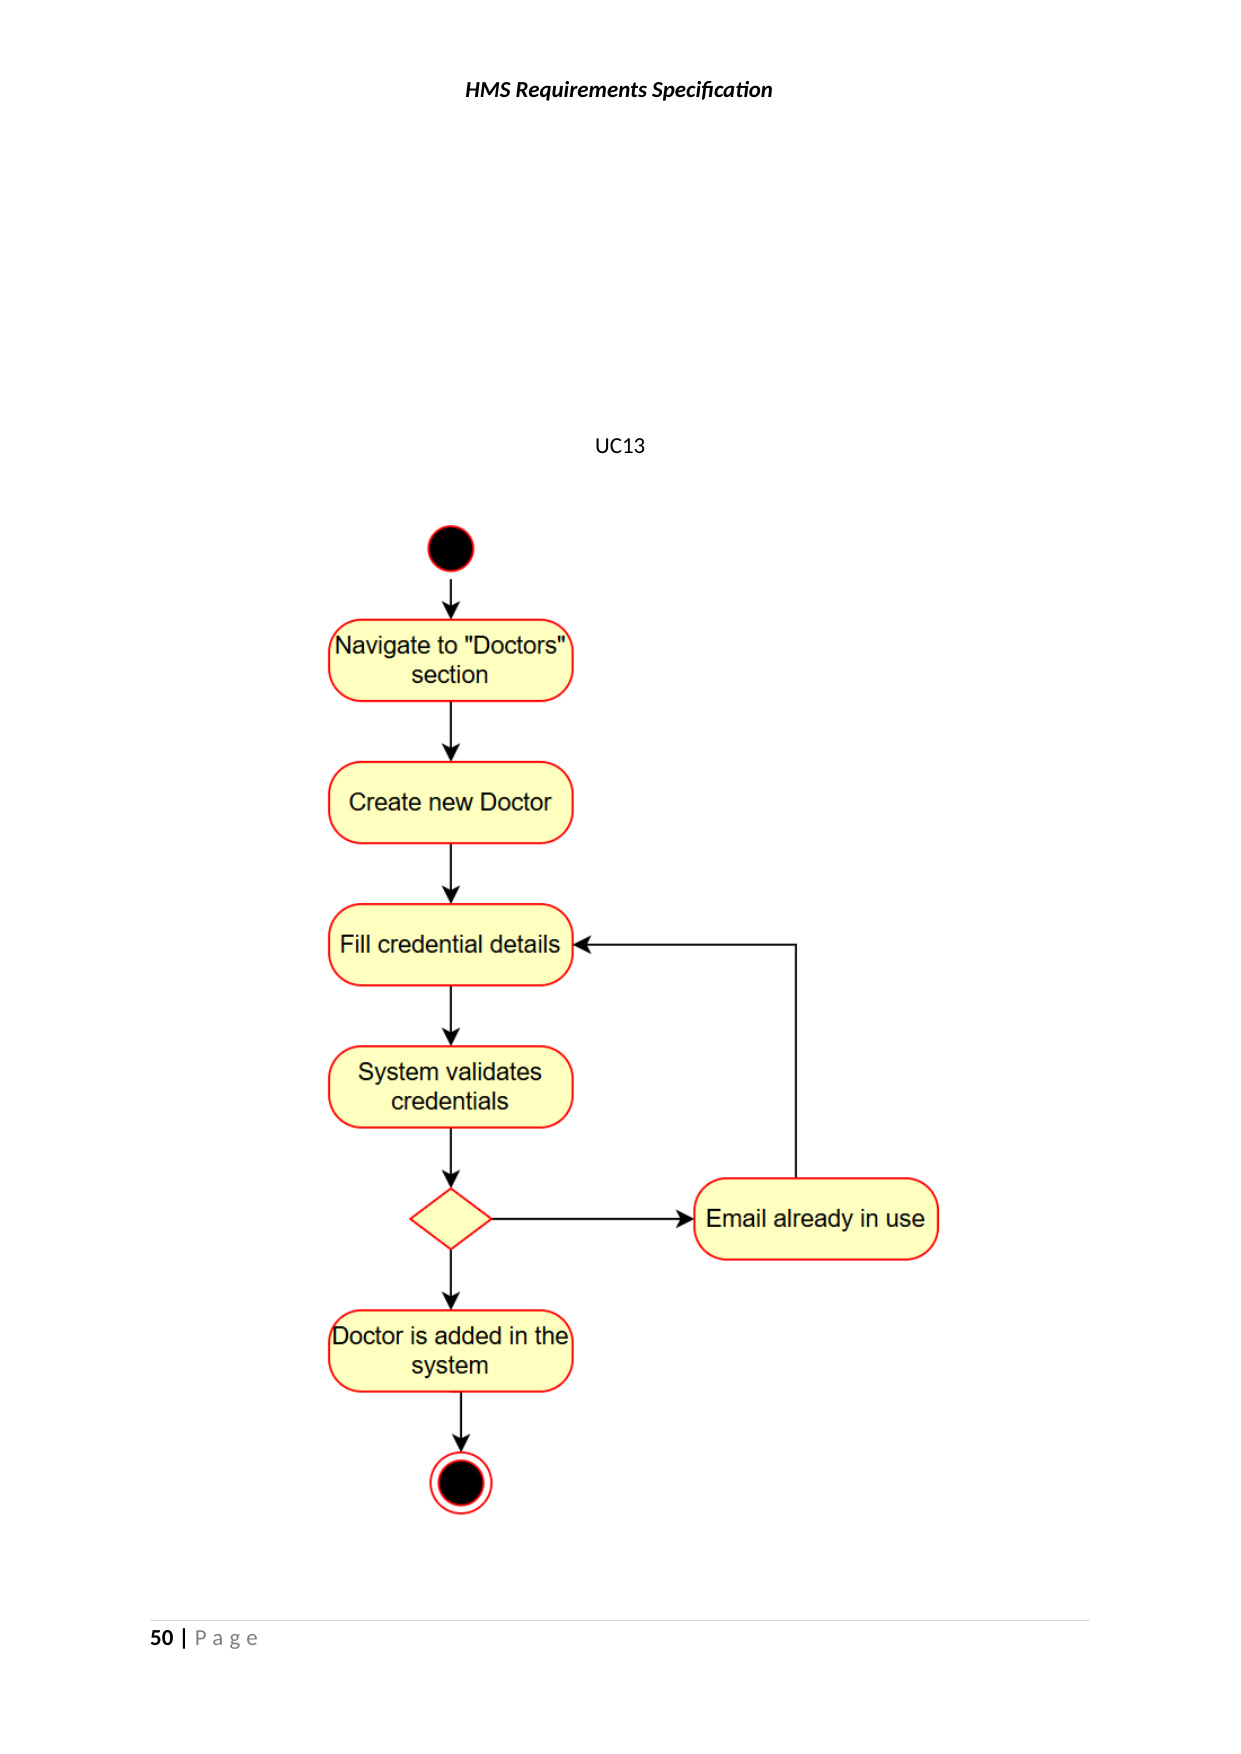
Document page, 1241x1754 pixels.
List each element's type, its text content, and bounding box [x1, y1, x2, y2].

picture [293, 525, 947, 1570]
text UC13 [150, 431, 1090, 459]
